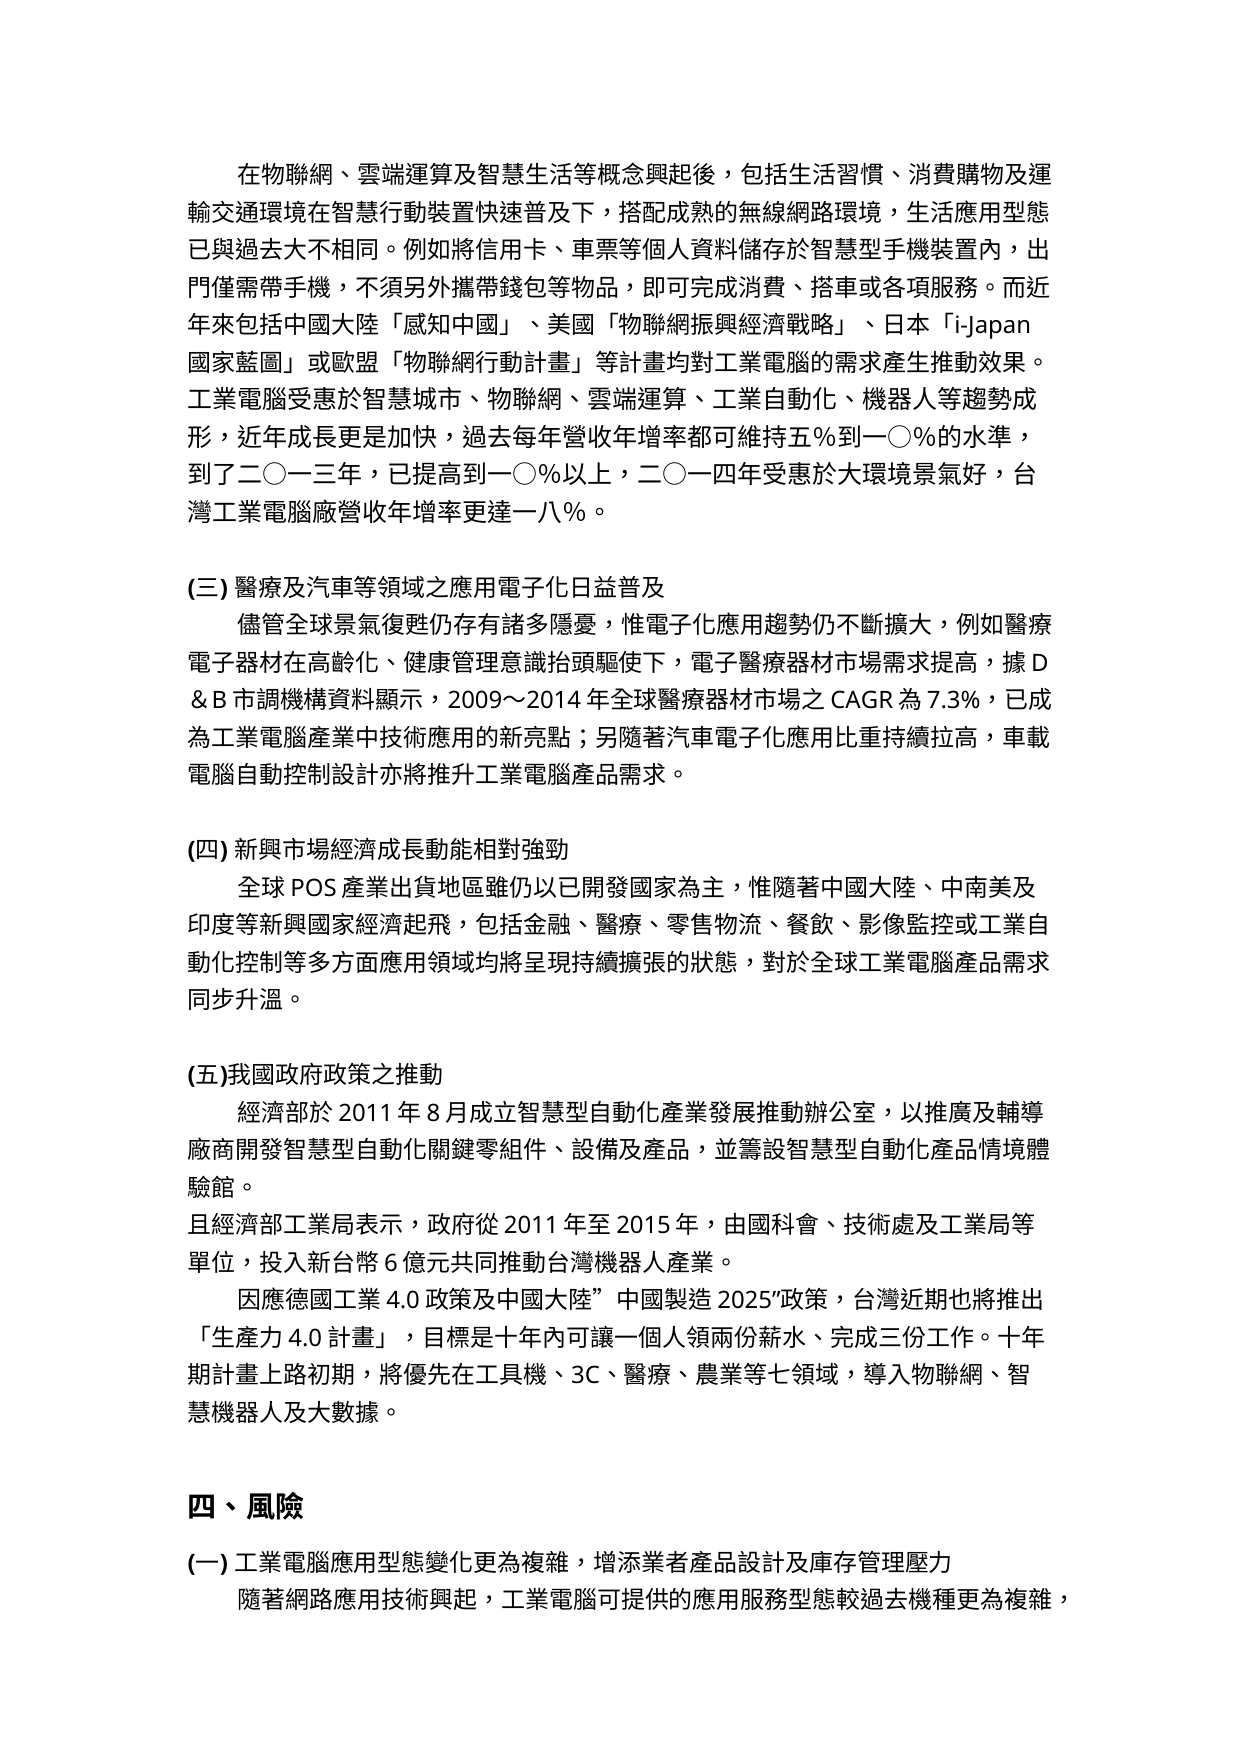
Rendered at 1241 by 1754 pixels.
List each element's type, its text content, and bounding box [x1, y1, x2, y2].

text 在物聯網、雲端運算及智慧生活等概念興起後，包括生活習慣、消費購物及運輸交通環境在智慧行動裝置快速普及下，搭配成熟的無線網路環境，生活應用型態已與過去大不相同。例如將信用卡、車票等個人資料儲存於智慧型手機裝置內，出門僅需帶手機，不須另外攜帶錢包等物品，即可完成消費、搭車或各項服務。而近年來包括中國大陸「感知中國」、美國「物聯網振興經濟戰略」、日本「i-Japan國家藍圖」或歐盟「物聯網行動計畫」等計畫均對工業電腦的需求產生推動效果。 [187, 154, 1053, 379]
text 工業電腦受惠於智慧城市、物聯網、雲端運算、工業自動化、機器人等趨勢成形，近年成長更是加快，過去每年營收年增率都可維持五％到一○％的水準，到了二○一三年，已提高到一○％以上，二○一四年受惠於大環境景氣好，台灣工業電腦廠營收年增率更達一八％。 [187, 379, 1053, 529]
text (三) 醫療及汽車等領域之應用電子化日益普及 [187, 567, 1053, 604]
text 儘管全球景氣復甦仍存有諸多隱憂，惟電子化應用趨勢仍不斷擴大，例如醫療電子器材在高齡化、健康管理意識抬頭驅使下，電子醫療器材市場需求提高，據D＆B市調機構資料顯示，2009～2014年全球醫療器材市場之CAGR為7.3%，已成為工業電腦產業中技術應用的新亮點；另隨著汽車電子化應用比重持續拉高，車載電腦自動控制設計亦將推升工業電腦產品需求。 [187, 604, 1053, 792]
text 且經濟部工業局表示，政府從2011年至2015年，由國科會、技術處及工業局等單位，投入新台幣6億元共同推動台灣機器人產業。 [187, 1204, 1053, 1279]
text (五)我國政府政策之推動 [187, 1054, 1053, 1092]
text 經濟部於2011年8月成立智慧型自動化產業發展推動辦公室，以推廣及輔導廠商開發智慧型自動化關鍵零組件、設備及產品，並籌設智慧型自動化產品情境體驗館。 [187, 1092, 1053, 1204]
text (一) 工業電腦應用型態變化更為複雜，增添業者產品設計及庫存管理壓力 [187, 1542, 1053, 1579]
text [187, 1579, 1053, 1617]
text 因應德國工業4.0政策及中國大陸”中國製造2025”政策，台灣近期也將推出「生產力4.0計畫」，目標是十年內可讓一個人領兩份薪水、完成三份工作。十年期計畫上路初期，將優先在工具機、3C、醫療、農業等七領域，導入物聯網、智慧機器人及大數據。 [187, 1279, 1053, 1429]
text 四、風險 [187, 1467, 1053, 1542]
text (四) 新興市場經濟成長動能相對強勁 [187, 829, 1053, 867]
text 全球POS產業出貨地區雖仍以已開發國家為主，惟隨著中國大陸、中南美及印度等新興國家經濟起飛，包括金融、醫療、零售物流、餐飲、影像監控或工業自動化控制等多方面應用領域均將呈現持續擴張的狀態，對於全球工業電腦產品需求同步升溫。 [187, 867, 1053, 1017]
